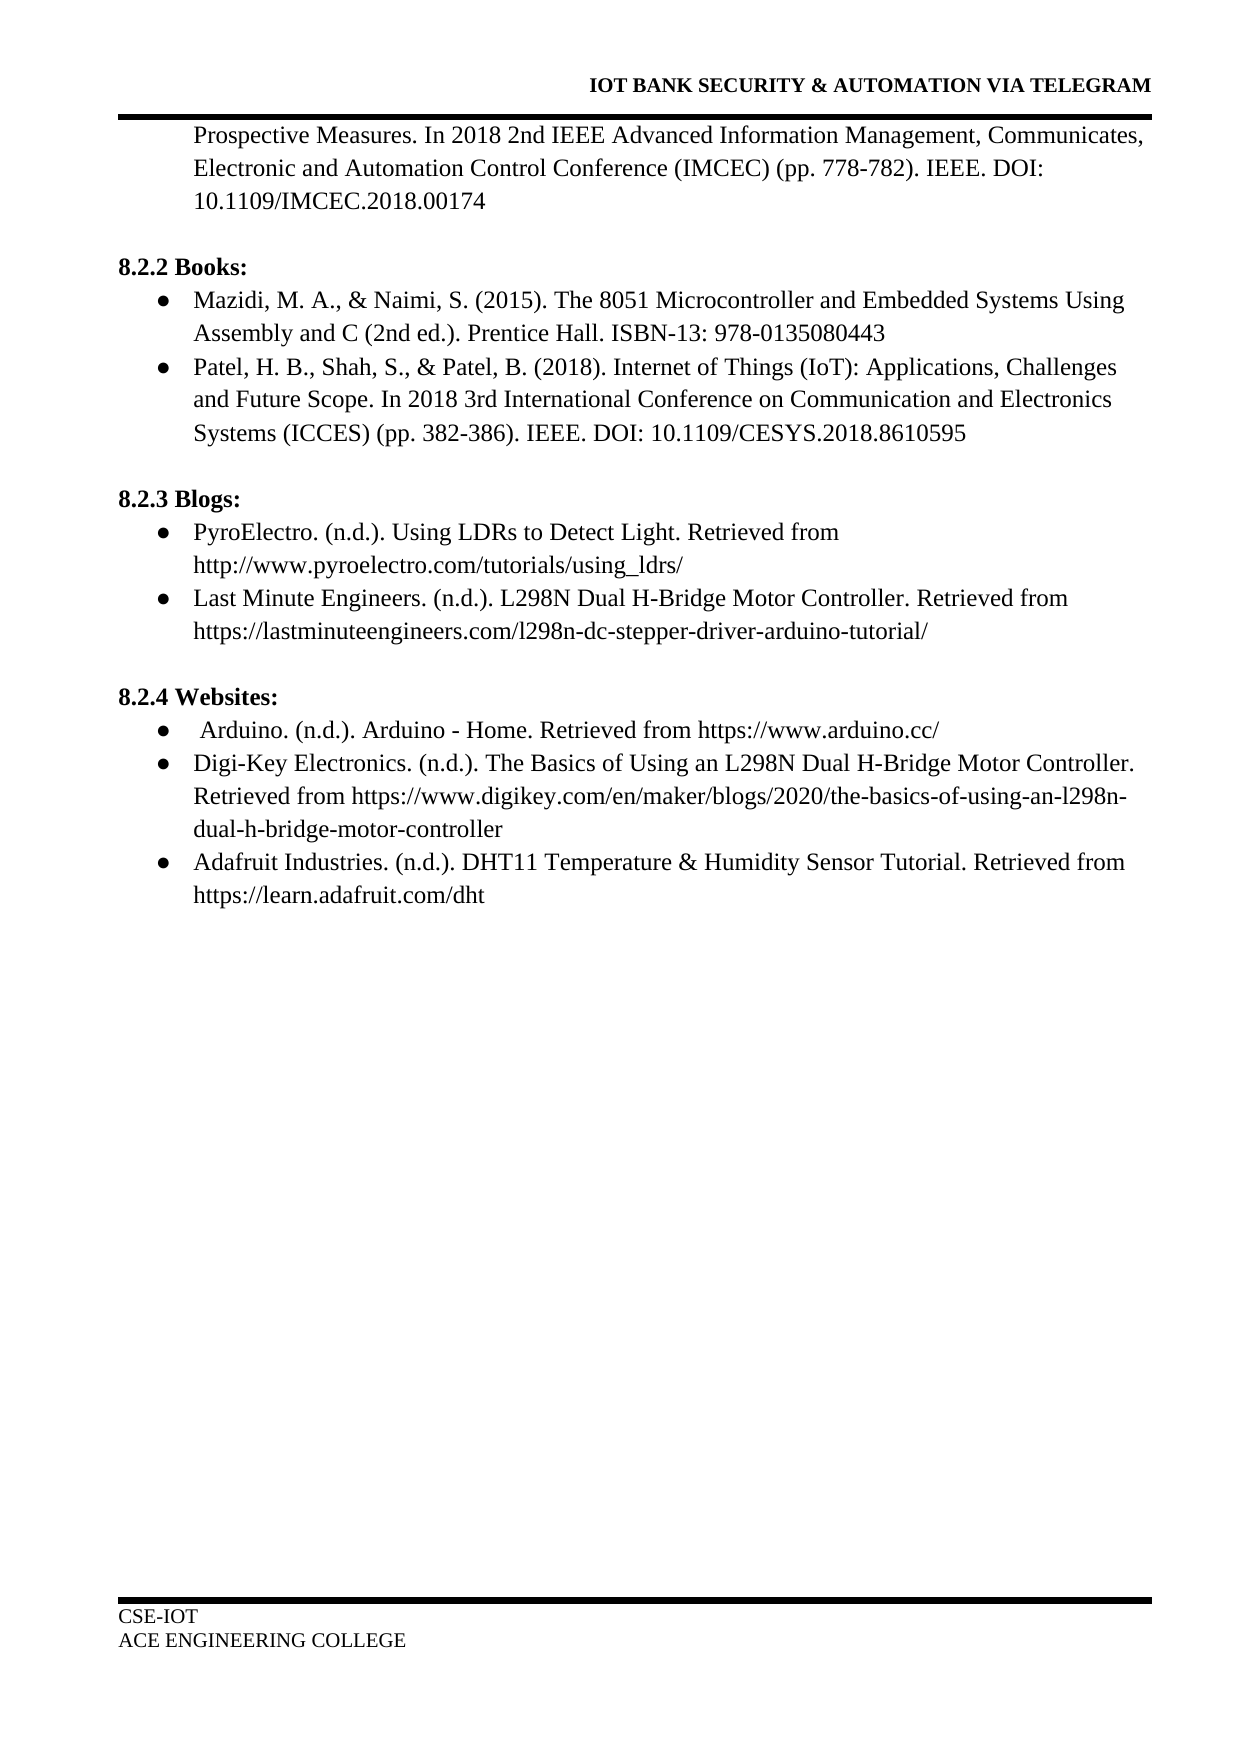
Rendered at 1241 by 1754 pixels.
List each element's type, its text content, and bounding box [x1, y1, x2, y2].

text 8.2.2 Books: [118, 252, 1152, 281]
list Arduino. (n.d.). Arduino - Home. Retrieved from https://www.arduino.cc/ [156, 715, 1152, 743]
text 8.2.4 Websites: [118, 682, 1152, 711]
list Mazidi, M. A., & Naimi, S. (2015). The 8051 Microcontroller and Embedded Systems Using Assembly and C (2nd ed.). Prentice Hall. ISBN-13: 978-0135080443 [156, 286, 1152, 347]
list Patel, H. B., Shah, S., & Patel, B. (2018). Internet of Things (IoT): Applications, Challenges and Future Scope. In 2018 3rd International Conference on Communication and Electronics Systems (ICCES) (pp. 382-386). IEEE. DOI: 10.1109/CESYS.2018.8610595 [156, 352, 1152, 446]
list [156, 120, 1152, 215]
list Digi-Key Electronics. (n.d.). The Basics of Using an L298N Dual H-Bridge Motor Controller. Retrieved from https://www.digikey.com/en/maker/blogs/2020/the-basics-of-using-an-l298n-dual-h-bridge-motor-controller [156, 748, 1152, 843]
list Adafruit Industries. (n.d.). DHT11 Temperature & Humidity Sensor Tutorial. Retrieved from https://learn.adafruit.com/dht [156, 847, 1152, 909]
list Last Minute Engineers. (n.d.). L298N Dual H-Bridge Motor Controller. Retrieved from https://lastminuteengineers.com/l298n-dc-stepper-driver-arduino-tutorial/ [156, 583, 1152, 644]
text 8.2.3 Blogs: [118, 484, 1152, 512]
list PyroElectro. (n.d.). Using LDRs to Detect Light. Retrieved from http://www.pyroelectro.com/tutorials/using_ldrs/ [156, 517, 1152, 578]
